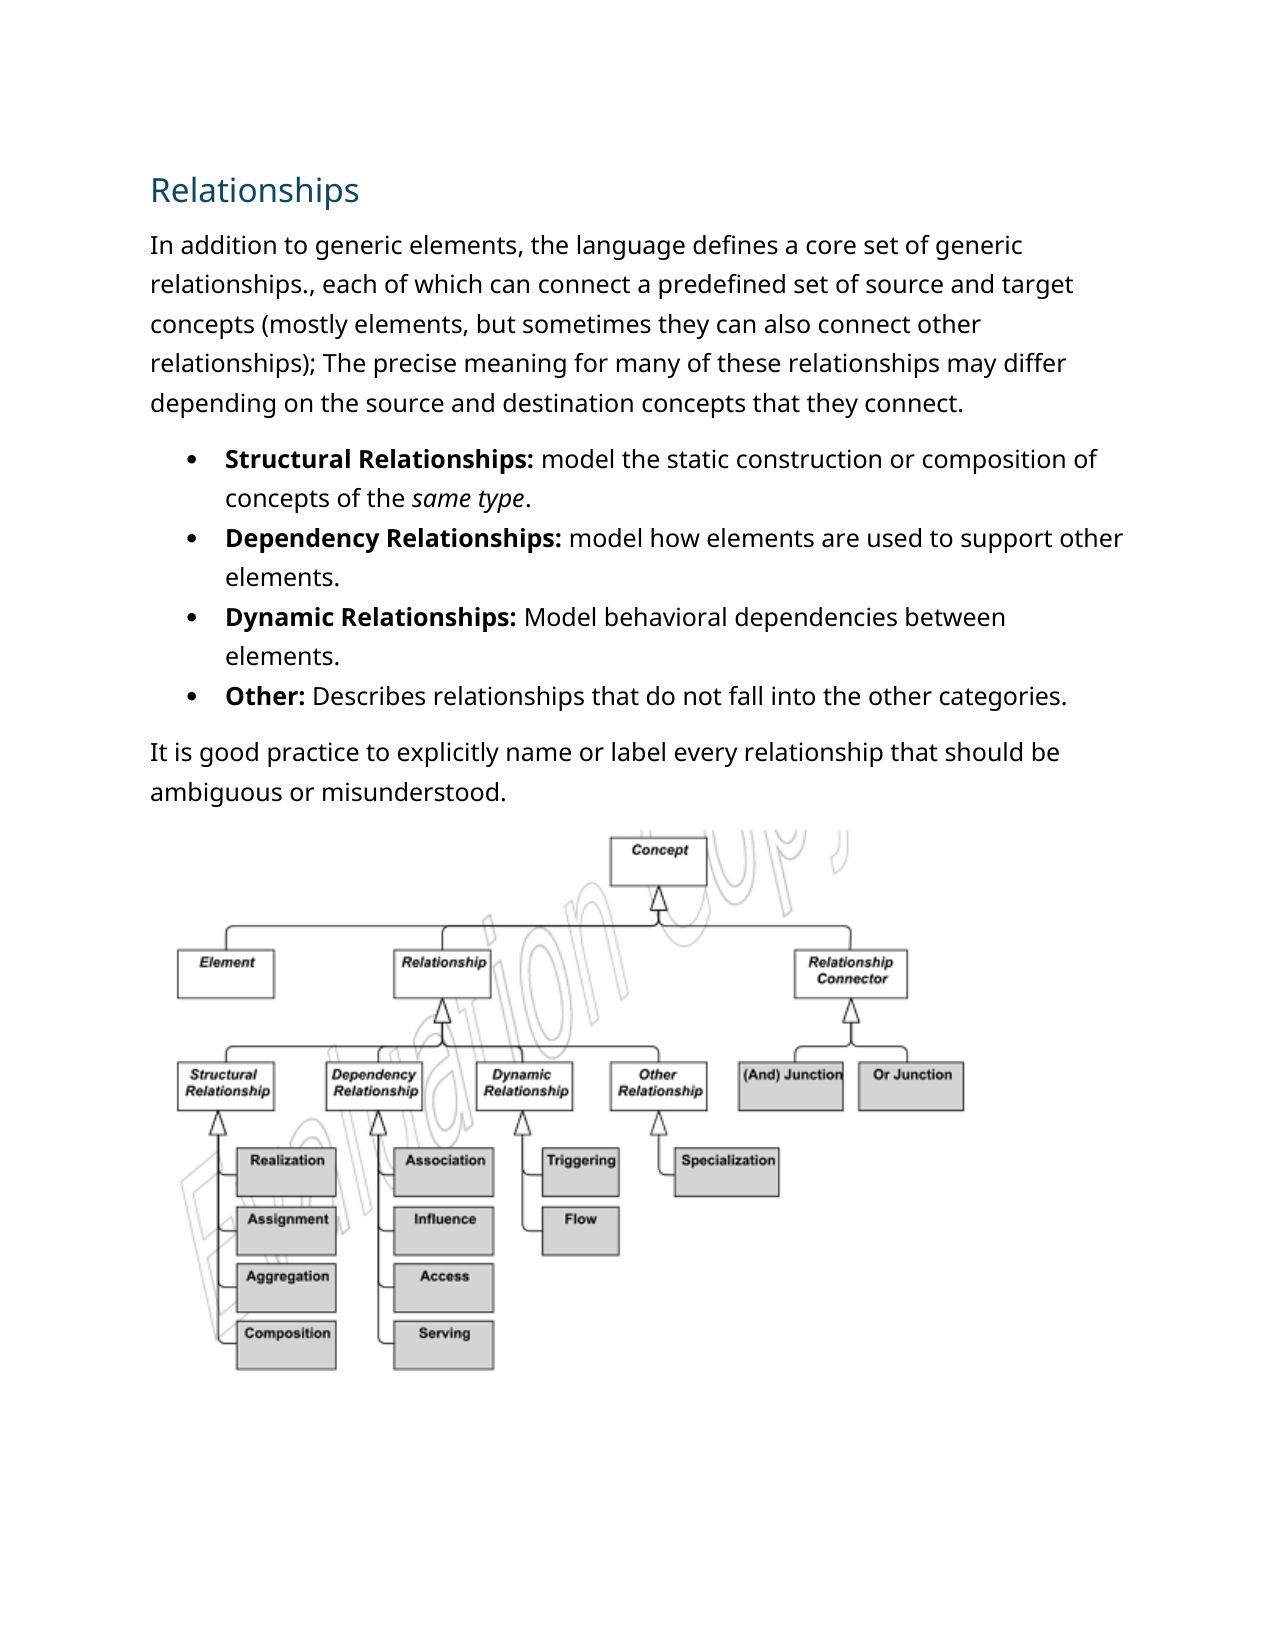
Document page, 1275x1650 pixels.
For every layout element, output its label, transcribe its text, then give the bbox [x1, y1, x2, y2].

list Dependency Relationships: model how elements are used to support other elements. [187, 521, 1125, 594]
text It is good practice to explicitly name or label every relationship that should be ambiguous or misunderstood. [150, 735, 1125, 808]
list Other: Describes relationships that do not fall into the other categories. [187, 678, 1125, 713]
subtitle Relationships [150, 167, 1125, 212]
list Dynamic Relationships: Model behavioral dependencies between elements. [187, 599, 1125, 673]
list Structural Relationships: model the static construction or composition of concepts of the same type. [187, 442, 1125, 515]
text In addition to generic elements, the language defines a core set of generic relationships., each of which can connect a predefined set of source and target concepts (mostly elements, but sometimes they can also connect other relationships); The precise meaning for many of these relationships may differ depending on the source and destination concepts that they connect. [150, 228, 1125, 419]
